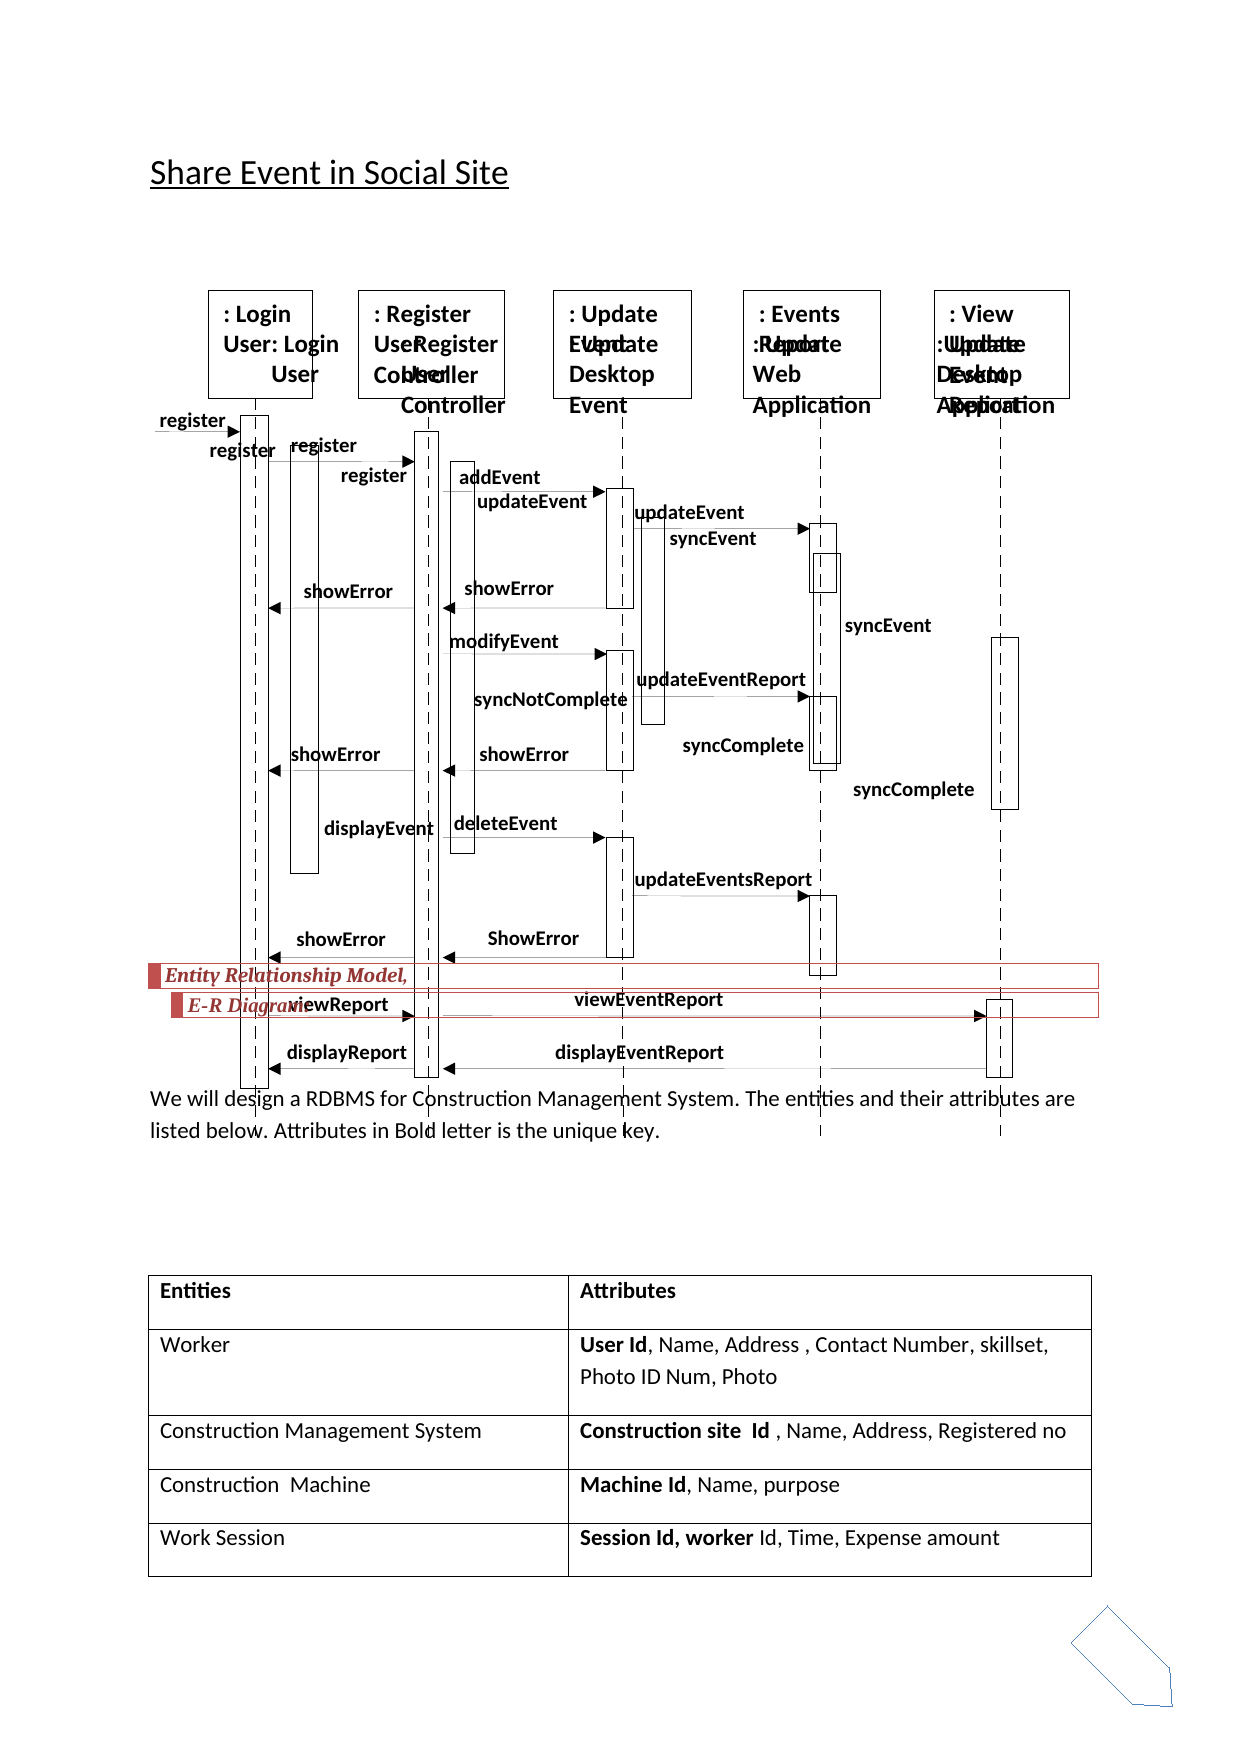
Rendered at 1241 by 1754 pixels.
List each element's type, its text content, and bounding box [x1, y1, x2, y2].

table_cell Construction site Id , Name, Address, Registered no [569, 1416, 1091, 1469]
subtitle Entity Relationship Model, [161, 964, 1098, 988]
table_cell Machine Id, Name, purpose [569, 1470, 1091, 1522]
table_header Attributes [569, 1276, 1091, 1329]
text Share Event in Social Site [150, 150, 1090, 193]
table_cell User Id, Name, Address , Contact Number, skillset, Photo ID Num, Photo [569, 1330, 1091, 1415]
table_cell Work Session [149, 1524, 568, 1576]
subtitle E-R Diagram: [183, 993, 1098, 1017]
table_cell Construction Management System [149, 1416, 568, 1469]
table_cell Construction Machine [149, 1470, 568, 1522]
text We will design a RDBMS for Construction Management System. The entities and their attributes are listed below. Attributes in Bold letter is the unique key. [150, 1084, 1090, 1144]
table_cell Session Id, worker Id, Time, Expense amount [569, 1524, 1091, 1576]
table_cell Worker [149, 1330, 568, 1415]
table_header Entities [149, 1276, 568, 1329]
